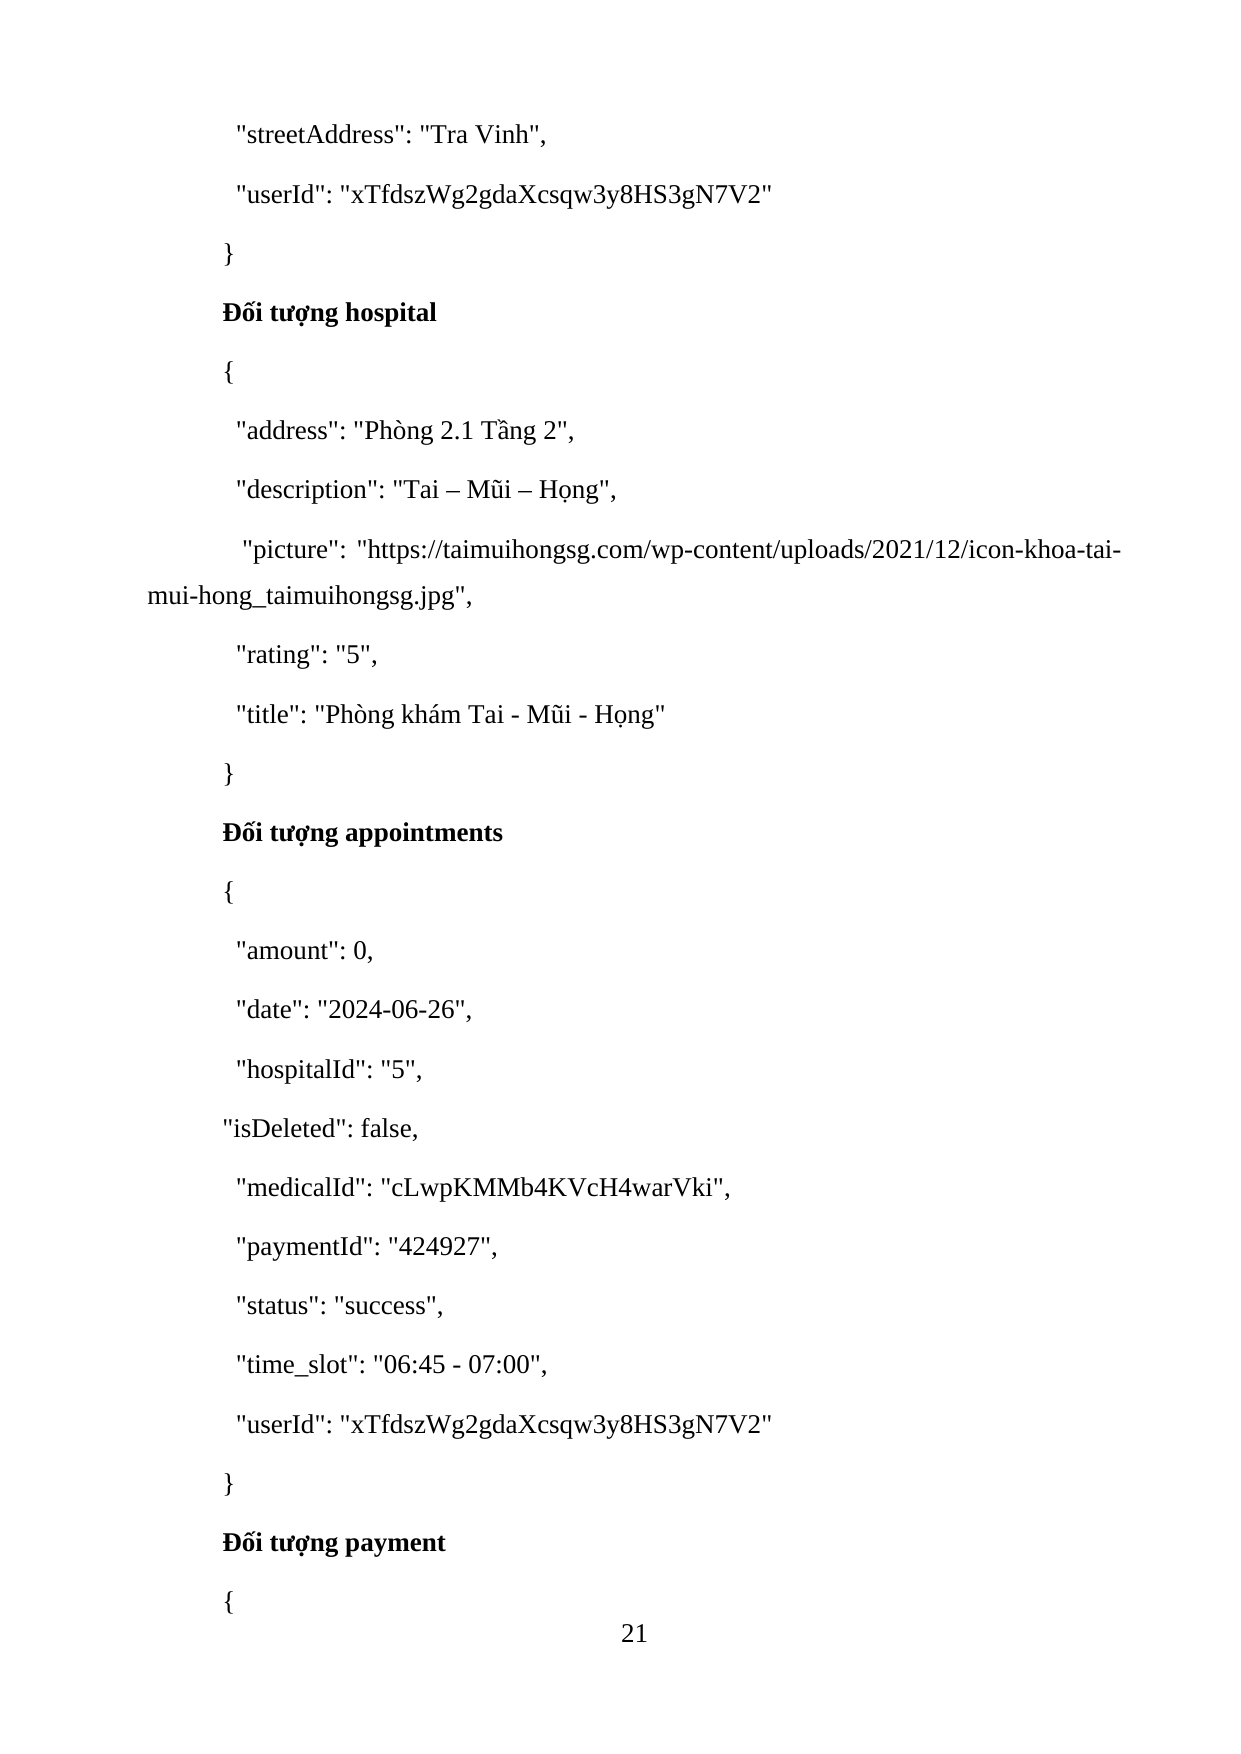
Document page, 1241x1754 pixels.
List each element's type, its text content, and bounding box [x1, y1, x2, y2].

text "paymentId": "424927", [147, 1230, 1122, 1261]
text "rating": "5", [147, 638, 1122, 670]
text } [147, 237, 1122, 268]
text } [147, 1467, 1122, 1498]
text Đối tượng hospital [147, 296, 1122, 327]
text "medicalId": "cLwpKMMb4KVcH4warVki", [147, 1171, 1122, 1202]
text "time_slot": "06:45 - 07:00", [147, 1348, 1122, 1380]
text "streetAddress": "Tra Vinh", [147, 118, 1122, 150]
text "isDeleted": false, [147, 1112, 1122, 1143]
text "date": "2024-06-26", [147, 993, 1122, 1025]
text "address": "Phòng 2.1 Tầng 2", [147, 414, 1122, 446]
text Đối tượng appointments [147, 816, 1122, 847]
text } [147, 757, 1122, 788]
text { [147, 1585, 1122, 1616]
text "userId": "xTfdszWg2gdaXcsqw3y8HS3gN7V2" [147, 178, 1122, 209]
text "hospitalId": "5", [147, 1053, 1122, 1084]
text { [147, 875, 1122, 906]
text "picture": "https://taimuihongsg.com/wp-content/uploads/2021/12/icon-khoa-tai-mui-hong_taimuihongsg.jpg", [147, 533, 1122, 611]
text "title": "Phòng khám Tai - Mũi - Họng" [147, 698, 1122, 729]
text "amount": 0, [147, 934, 1122, 966]
text "userId": "xTfdszWg2gdaXcsqw3y8HS3gN7V2" [147, 1408, 1122, 1439]
text Đối tượng payment [147, 1526, 1122, 1557]
text "description": "Tai – Mũi – Họng", [147, 473, 1122, 505]
text "status": "success", [147, 1289, 1122, 1321]
text { [147, 355, 1122, 386]
